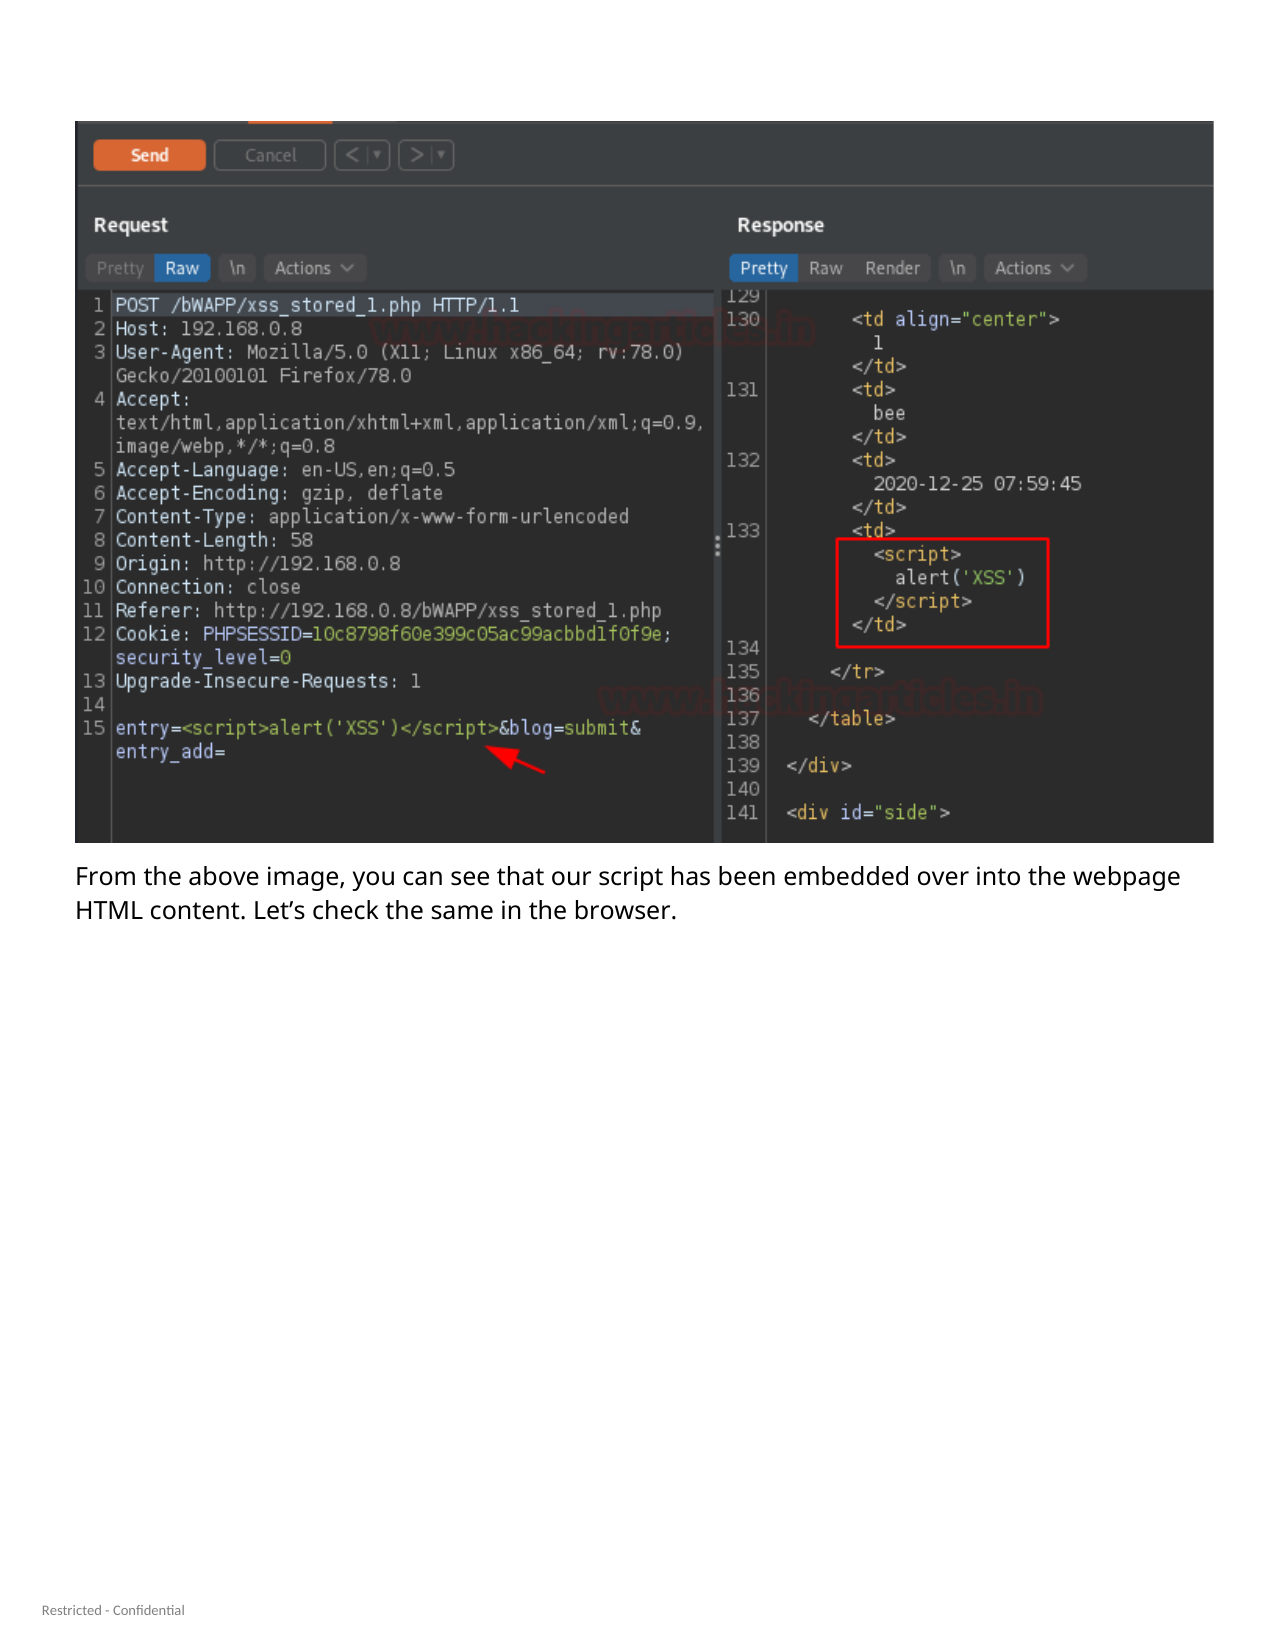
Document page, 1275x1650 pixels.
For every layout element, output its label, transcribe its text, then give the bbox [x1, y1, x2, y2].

picture [75, 121, 1214, 843]
text From the above image, you can see that our script has been embedded over into the webpage HTML content. Let’s check the same in the browser. [75, 858, 1200, 926]
